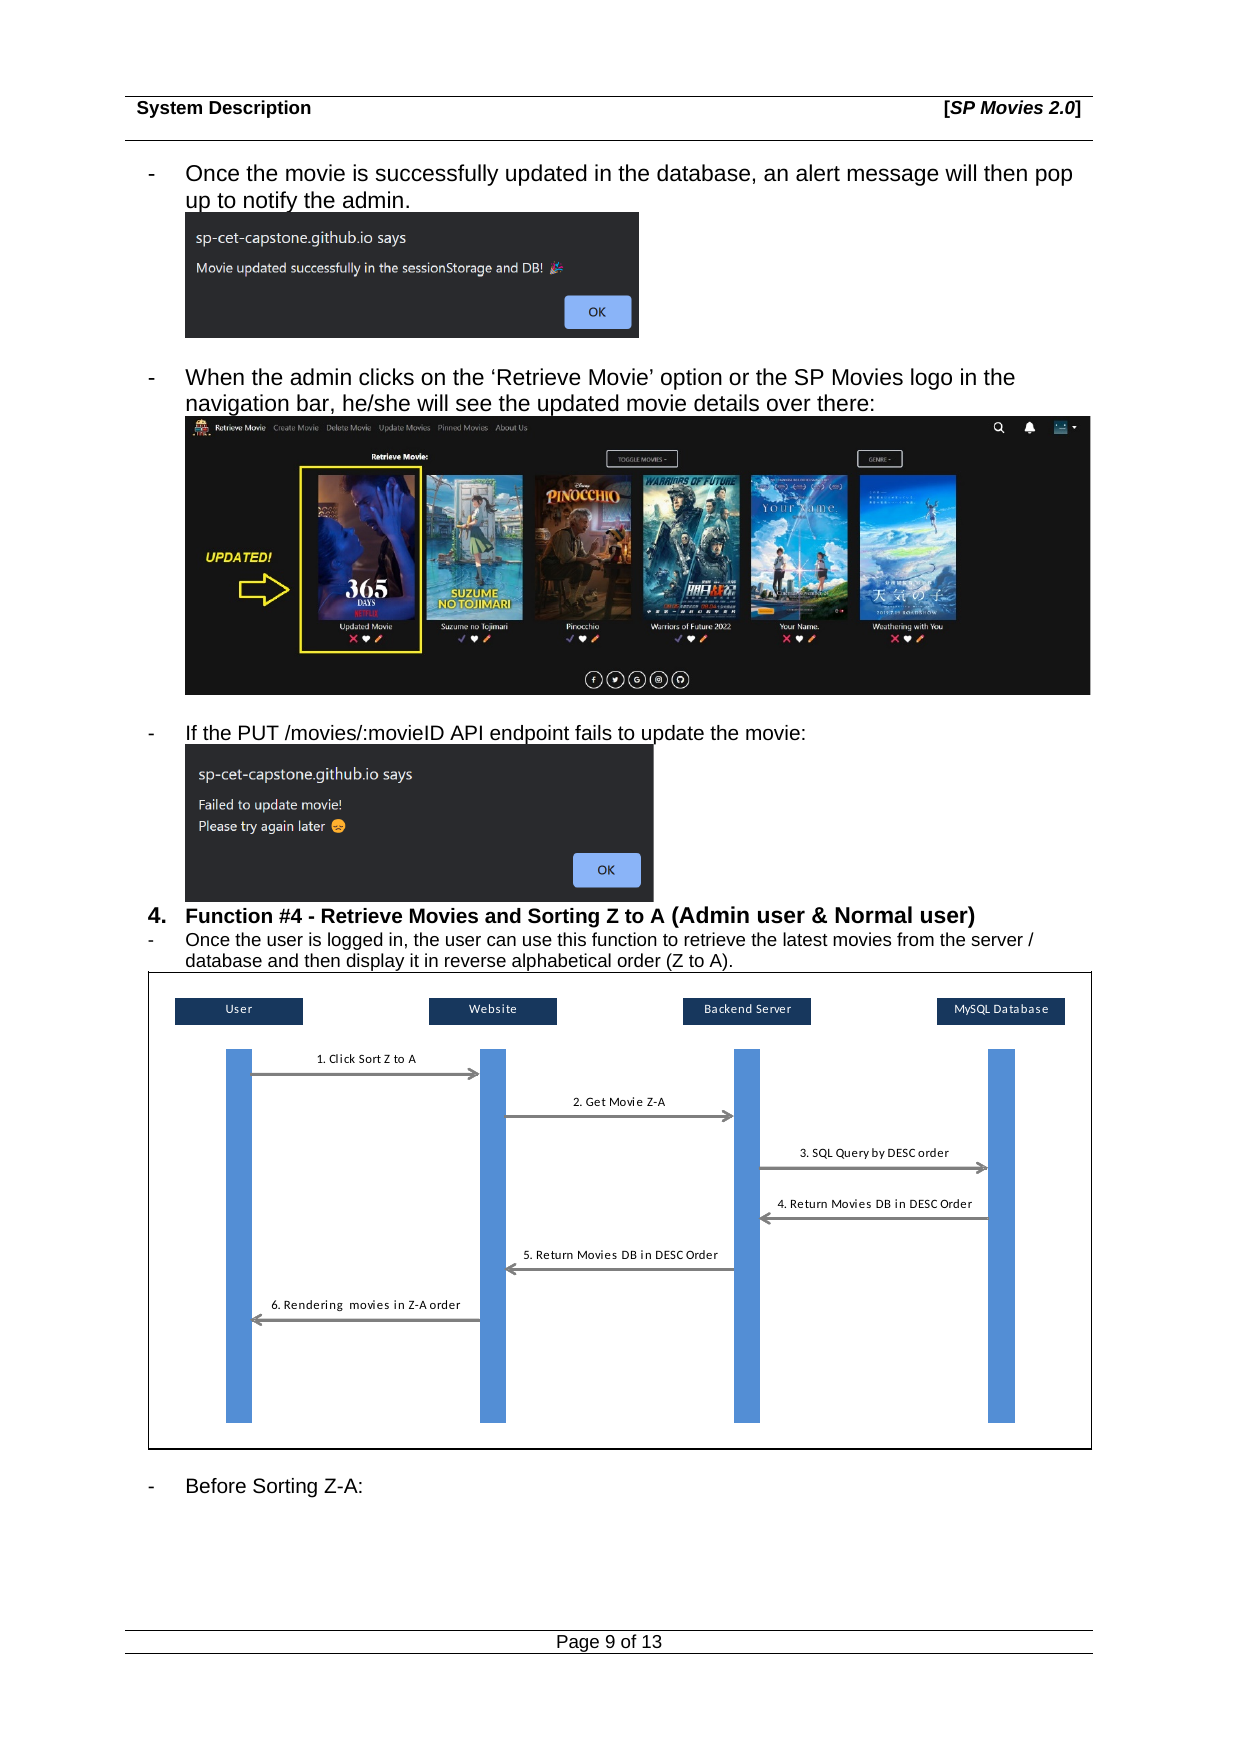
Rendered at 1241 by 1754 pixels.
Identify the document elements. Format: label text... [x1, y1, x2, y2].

list Once the user is logged in, the user can use this function to retrieve the latest movies from the server / database and then display it in reverse alphabetical order (Z to A). [148, 928, 1092, 971]
list When the admin clicks on the ‘Retrieve Movie’ option or the SP Movies logo in the navigation bar, he/she will see the updated movie details over there: [148, 364, 1092, 416]
list Before Sorting Z-A: [148, 1473, 1092, 1497]
picture [185, 416, 1091, 695]
list Function #4 - Retrieve Movies and Sorting Z to A (Admin user & Normal user) [148, 902, 1092, 928]
picture [185, 212, 639, 338]
picture [185, 744, 654, 902]
list If the PUT /movies/:movieID API endpoint fails to update the movie: [148, 721, 1092, 745]
list Once the movie is successfully updated in the database, an alert message will then pop up to notify the admin. [148, 160, 1092, 213]
